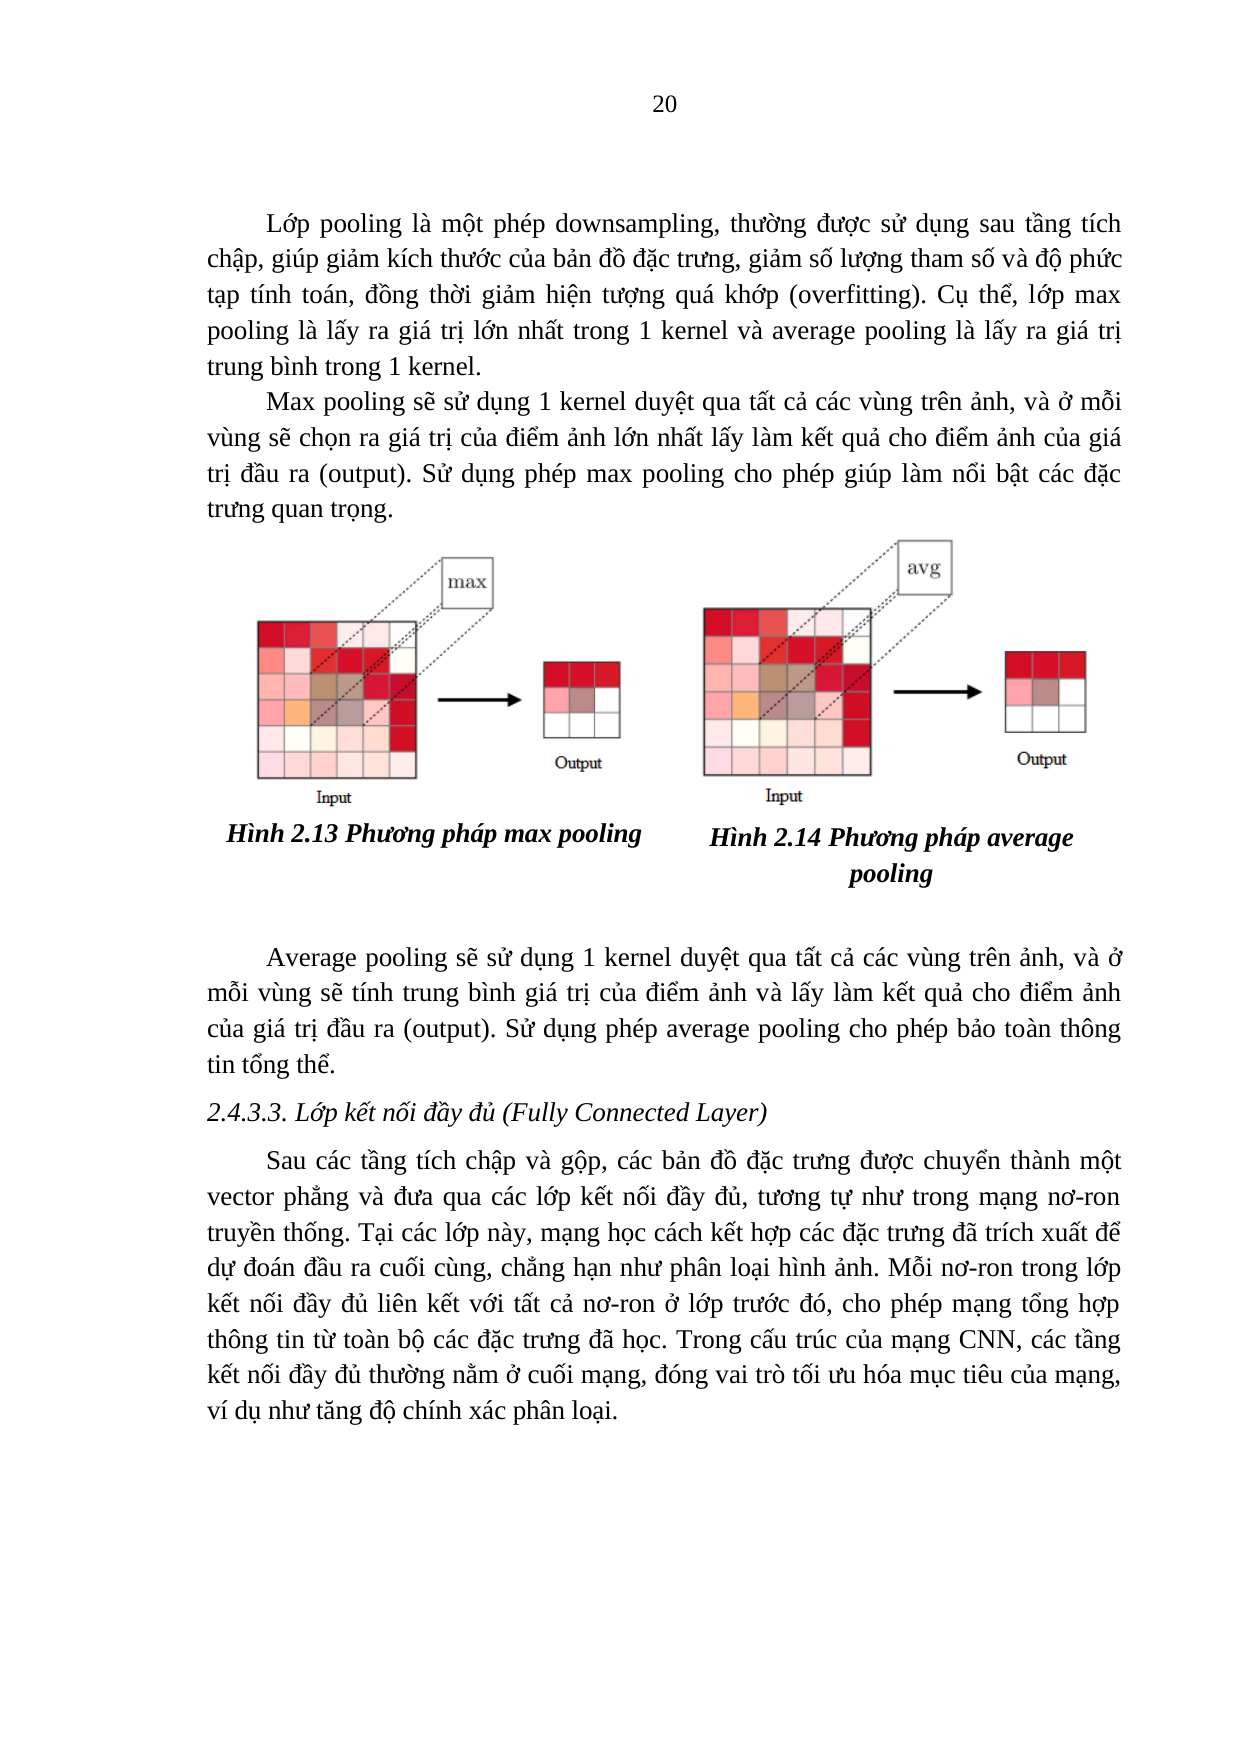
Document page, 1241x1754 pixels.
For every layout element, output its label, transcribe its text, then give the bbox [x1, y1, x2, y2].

subtitle 2.4.3.3. Lớp kết nối đầy đủ (Fully Connected Layer) [207, 1096, 1122, 1127]
text Sau các tầng tích chập và gộp, các bản đồ đặc trưng được chuyển thành một vector phẳng và đưa qua các lớp kết nối đầy đủ, tương tự như trong mạng nơ-ron truyền thống. Tại các lớp này, mạng học cách kết hợp các đặc trưng đã trích xuất để dự đoán đầu ra cuối cùng, chẳng hạn như phân loại hình ảnh. Mỗi nơ-ron trong lớp kết nối đầy đủ liên kết với tất cả nơ-ron ở lớp trước đó, cho phép mạng tổng hợp thông tin từ toàn bộ các đặc trưng đã học. Trong cấu trúc của mạng CNN, các tầng kết nối đầy đủ thường nằm ở cuối mạng, đóng vai trò tối ưu hóa mục tiêu của mạng, ví dụ như tăng độ chính xác phân loại. [207, 1144, 1122, 1426]
picture [691, 528, 1095, 817]
text Average pooling sẽ sử dụng 1 kernel duyệt qua tất cả các vùng trên ảnh, và ở mỗi vùng sẽ tính trung bình giá trị của điểm ảnh và lấy làm kết quả cho điểm ảnh của giá trị đầu ra (output). Sử dụng phép average pooling cho phép bảo toàn thông tin tổng thể. [207, 941, 1122, 1079]
text Lớp pooling là một phép downsampling, thường được sử dụng sau tầng tích chập, giúp giảm kích thước của bản đồ đặc trưng, giảm số lượng tham số và độ phức tạp tính toán, đồng thời giảm hiện tượng quá khớp (overfitting). Cụ thể, lớp max pooling là lấy ra giá trị lớn nhất trong 1 kernel và average pooling là lấy ra giá trị trung bình trong 1 kernel. [207, 207, 1122, 381]
table_header Hình 2.14 Phương pháp average pooling [664, 528, 1121, 905]
text Max pooling sẽ sử dụng 1 kernel duyệt qua tất cả các vùng trên ảnh, và ở mỗi vùng sẽ chọn ra giá trị của điểm ảnh lớn nhất lấy làm kết quả cho điểm ảnh của giá trị đầu ra (output). Sử dụng phép max pooling cho phép giúp làm nổi bật các đặc trưng quan trọng. [207, 385, 1122, 524]
picture [222, 528, 649, 813]
table_header Hình 2.13 Phương pháp max pooling [207, 528, 664, 905]
